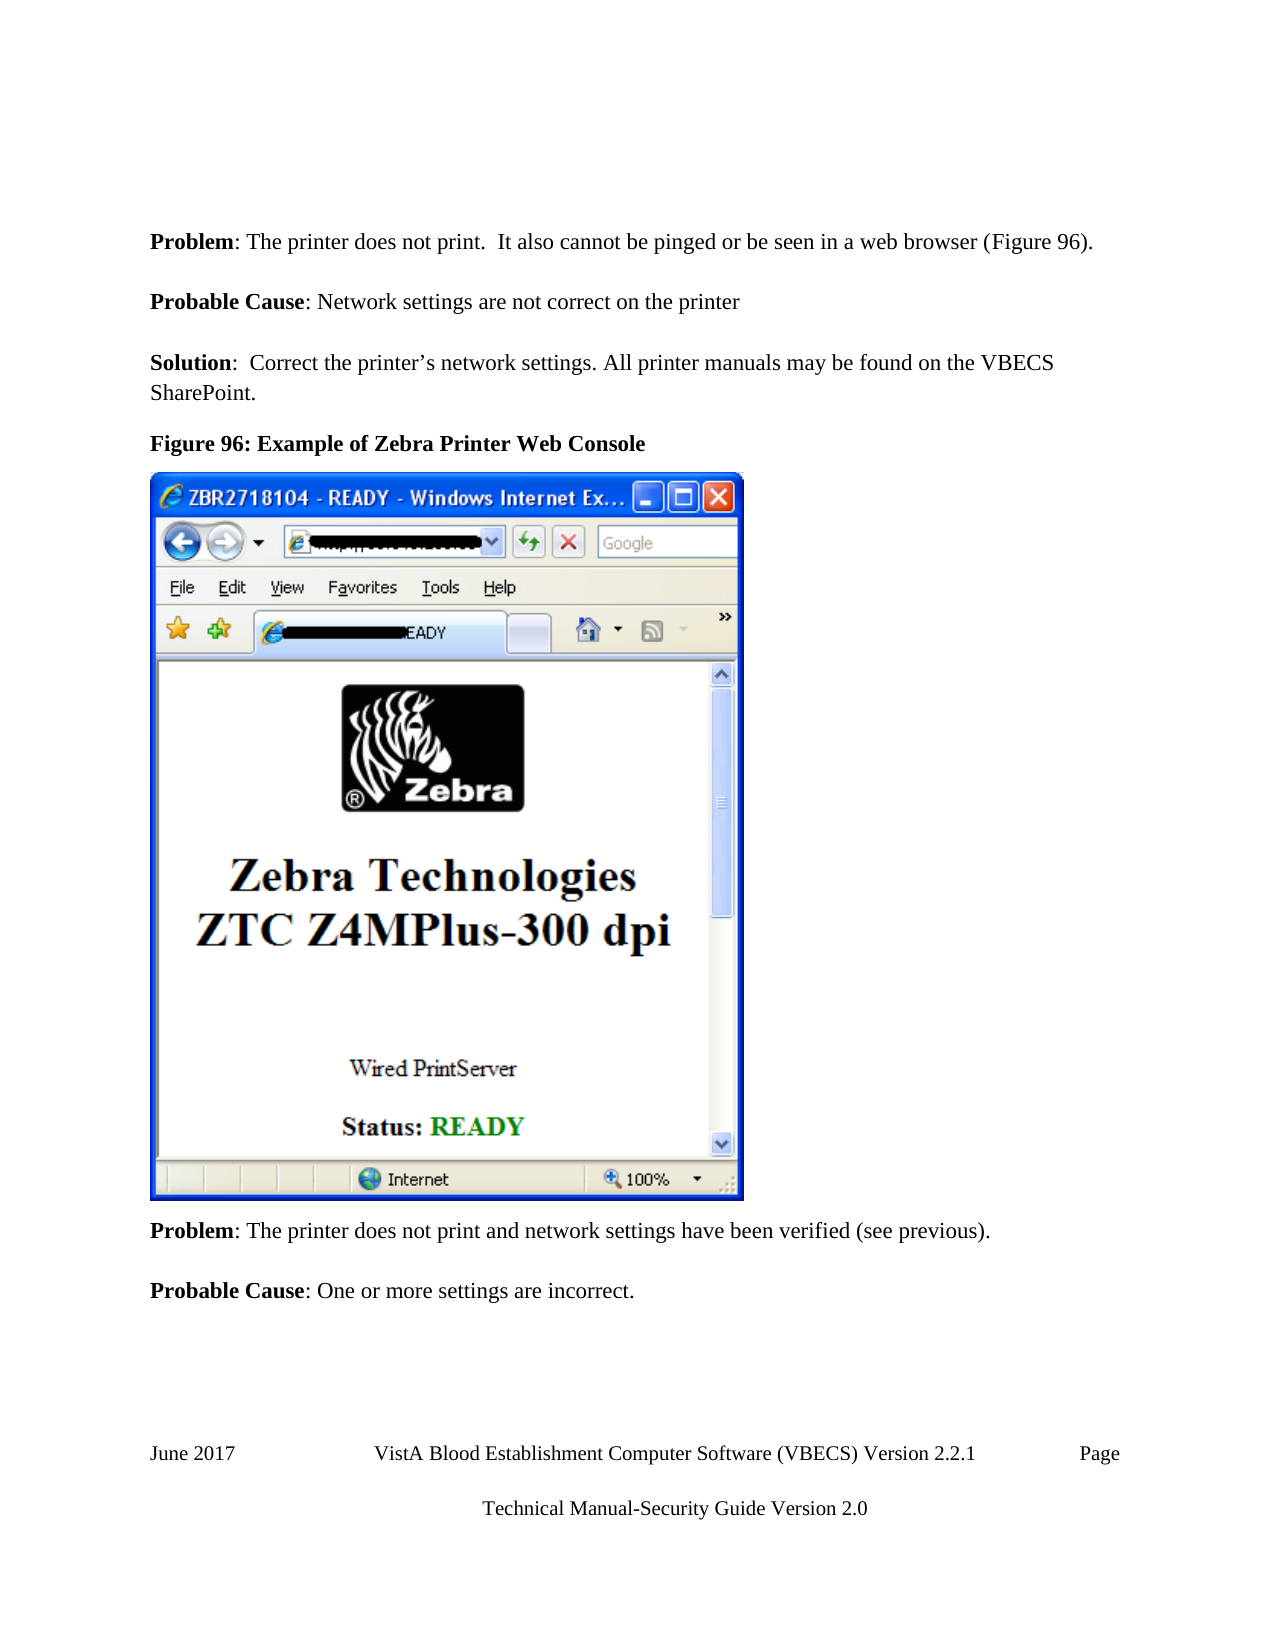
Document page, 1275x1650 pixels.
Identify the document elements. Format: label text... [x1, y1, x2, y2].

text Problem: The printer does not print. It also cannot be pinged or be seen in a web browser (Figure 96). [150, 228, 1125, 254]
picture [150, 472, 744, 1201]
text Figure 96: Example of Zebra Printer Web Console [150, 430, 1125, 456]
text Probable Cause: One or more settings are incorrect. [150, 1278, 1125, 1304]
text Problem: The printer does not print and network settings have been verified (see previous). [150, 1217, 1125, 1243]
text Probable Cause: Network settings are not correct on the printer [150, 288, 1125, 315]
text Solution: Correct the printer’s network settings. All printer manuals may be found on the VBECS SharePoint. [150, 349, 1125, 405]
